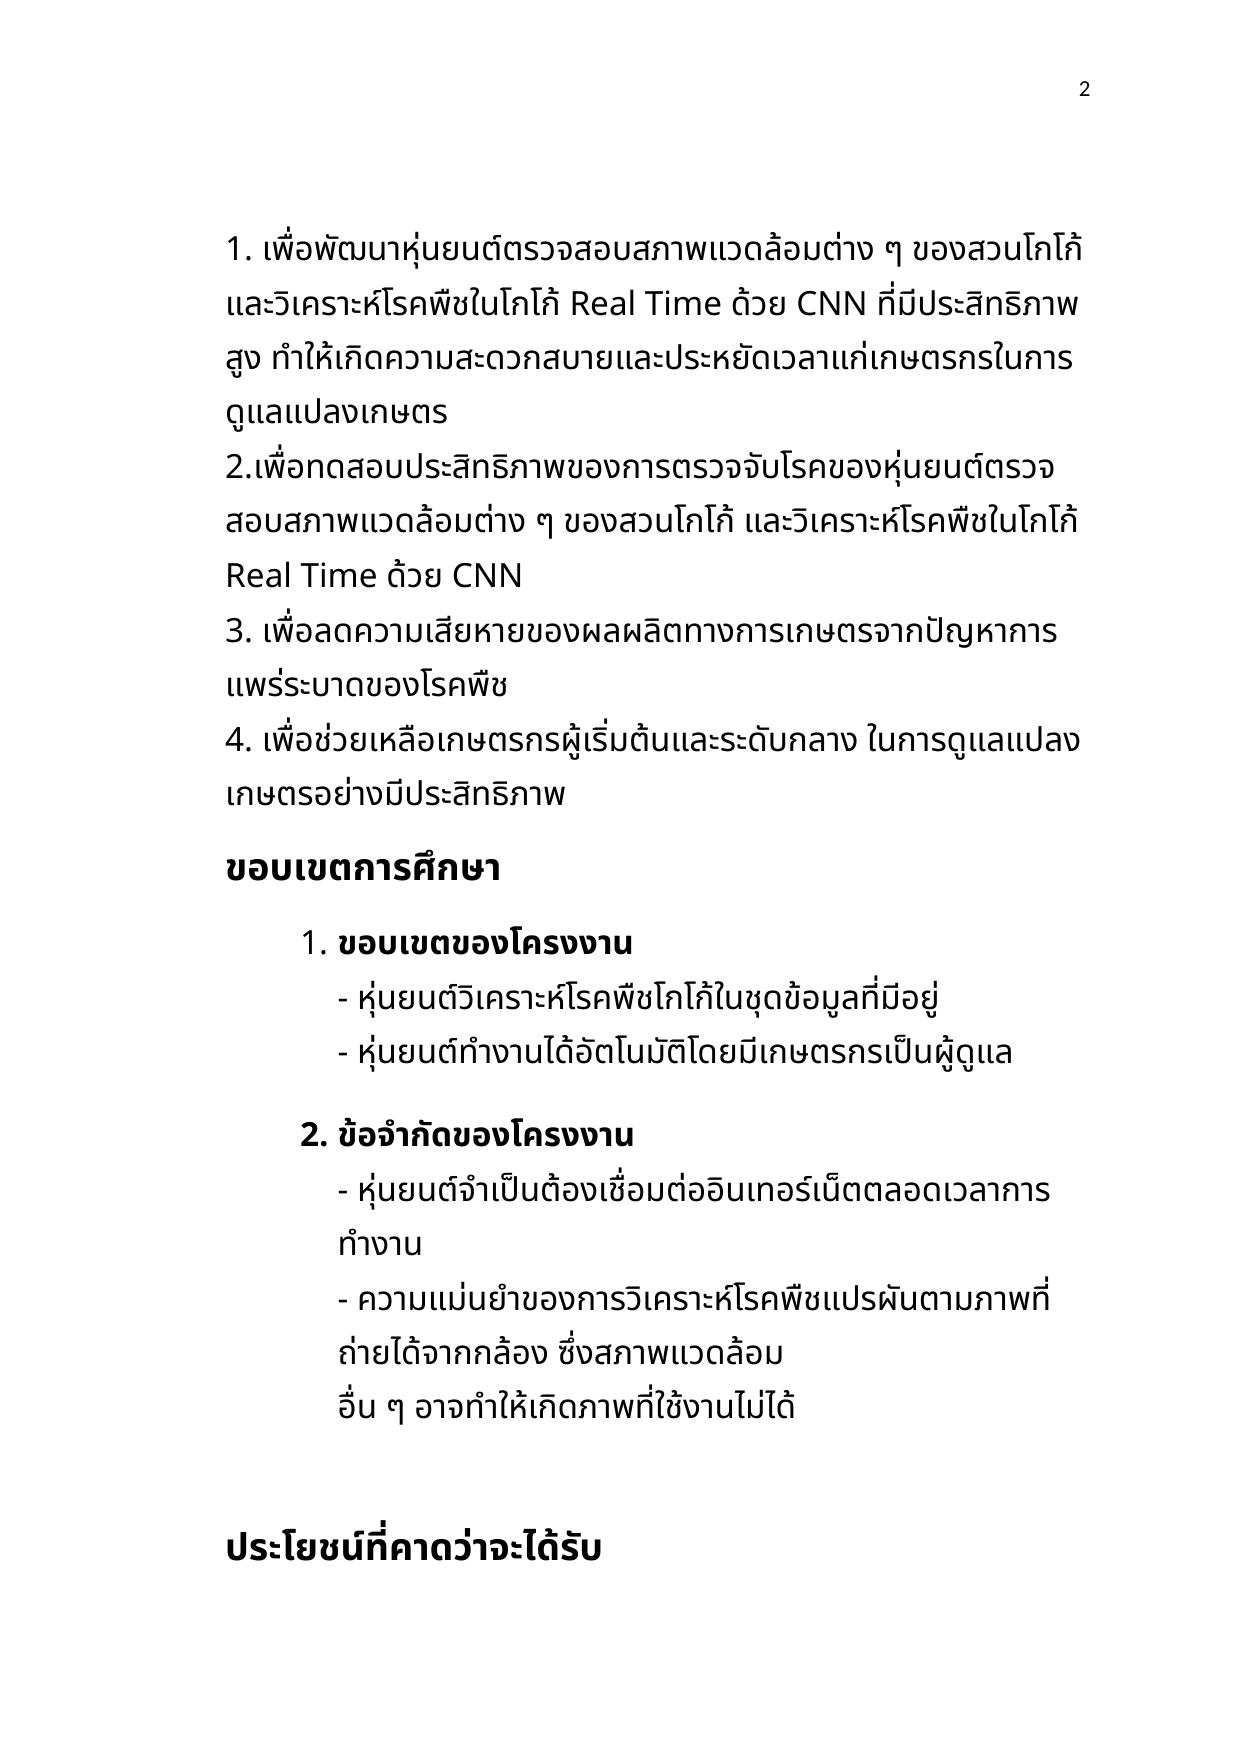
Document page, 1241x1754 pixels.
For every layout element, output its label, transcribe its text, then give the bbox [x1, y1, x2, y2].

list ขอบเขตของโครงงาน - หุ่นยนต์วิเคราะห์โรคพืชโกโก้ในชุดข้อมูลที่มีอยู่ [300, 919, 1090, 1024]
list ข้อจำกัดของโครงงาน - หุ่นยนต์จำเป็นต้องเชื่อมต่ออินเทอร์เน็ตตลอดเวลาการทำงาน - ความแม่นยำของการวิเคราะห์โรคพืชแปรผันตามภาพที่ถ่ายได้จากกล้อง ซึ่งสภาพแวดล้อม อื่น ๆ อาจทำให้เกิดภาพที่ใช้งานไม่ได้ [300, 1111, 1090, 1434]
text 1. เพื่อพัฒนาหุ่นยนต์ตรวจสอบสภาพแวดล้อมต่าง ๆ ของสวนโกโก้ และวิเคราะห์โรคพืชในโกโก้ Real Time ด้วย CNN ที่มีประสิทธิภาพสูง ทำให้เกิดความสะดวกสบายและประหยัดเวลาแก่เกษตรกรในการดูแลแปลงเกษตร 2.เพื่อทดสอบประสิทธิภาพของการตรวจจับโรคของหุ่นยนต์ตรวจสอบสภาพแวดล้อมต่าง ๆ ของสวนโกโก้ และวิเคราะห์โรคพืชในโกโก้ Real Time ด้วย CNN 3. เพื่อลดความเสียหายของผลผลิตทางการเกษตรจากปัญหาการแพร่ระบาดของโรคพืช 4. เพื่อช่วยเหลือเกษตรกรผู้เริ่มต้นและระดับกลาง ในการดูแลแปลงเกษตรอย่างมีประสิทธิภาพ [225, 225, 1090, 820]
text ขอบเขตการศึกษา [225, 841, 1090, 898]
list - หุ่นยนต์ทำงานได้อัตโนมัติโดยมีเกษตรกรเป็นผู้ดูแล [337, 1028, 1090, 1109]
text ประโยชน์ที่คาดว่าจะได้รับ [225, 1520, 1090, 1577]
